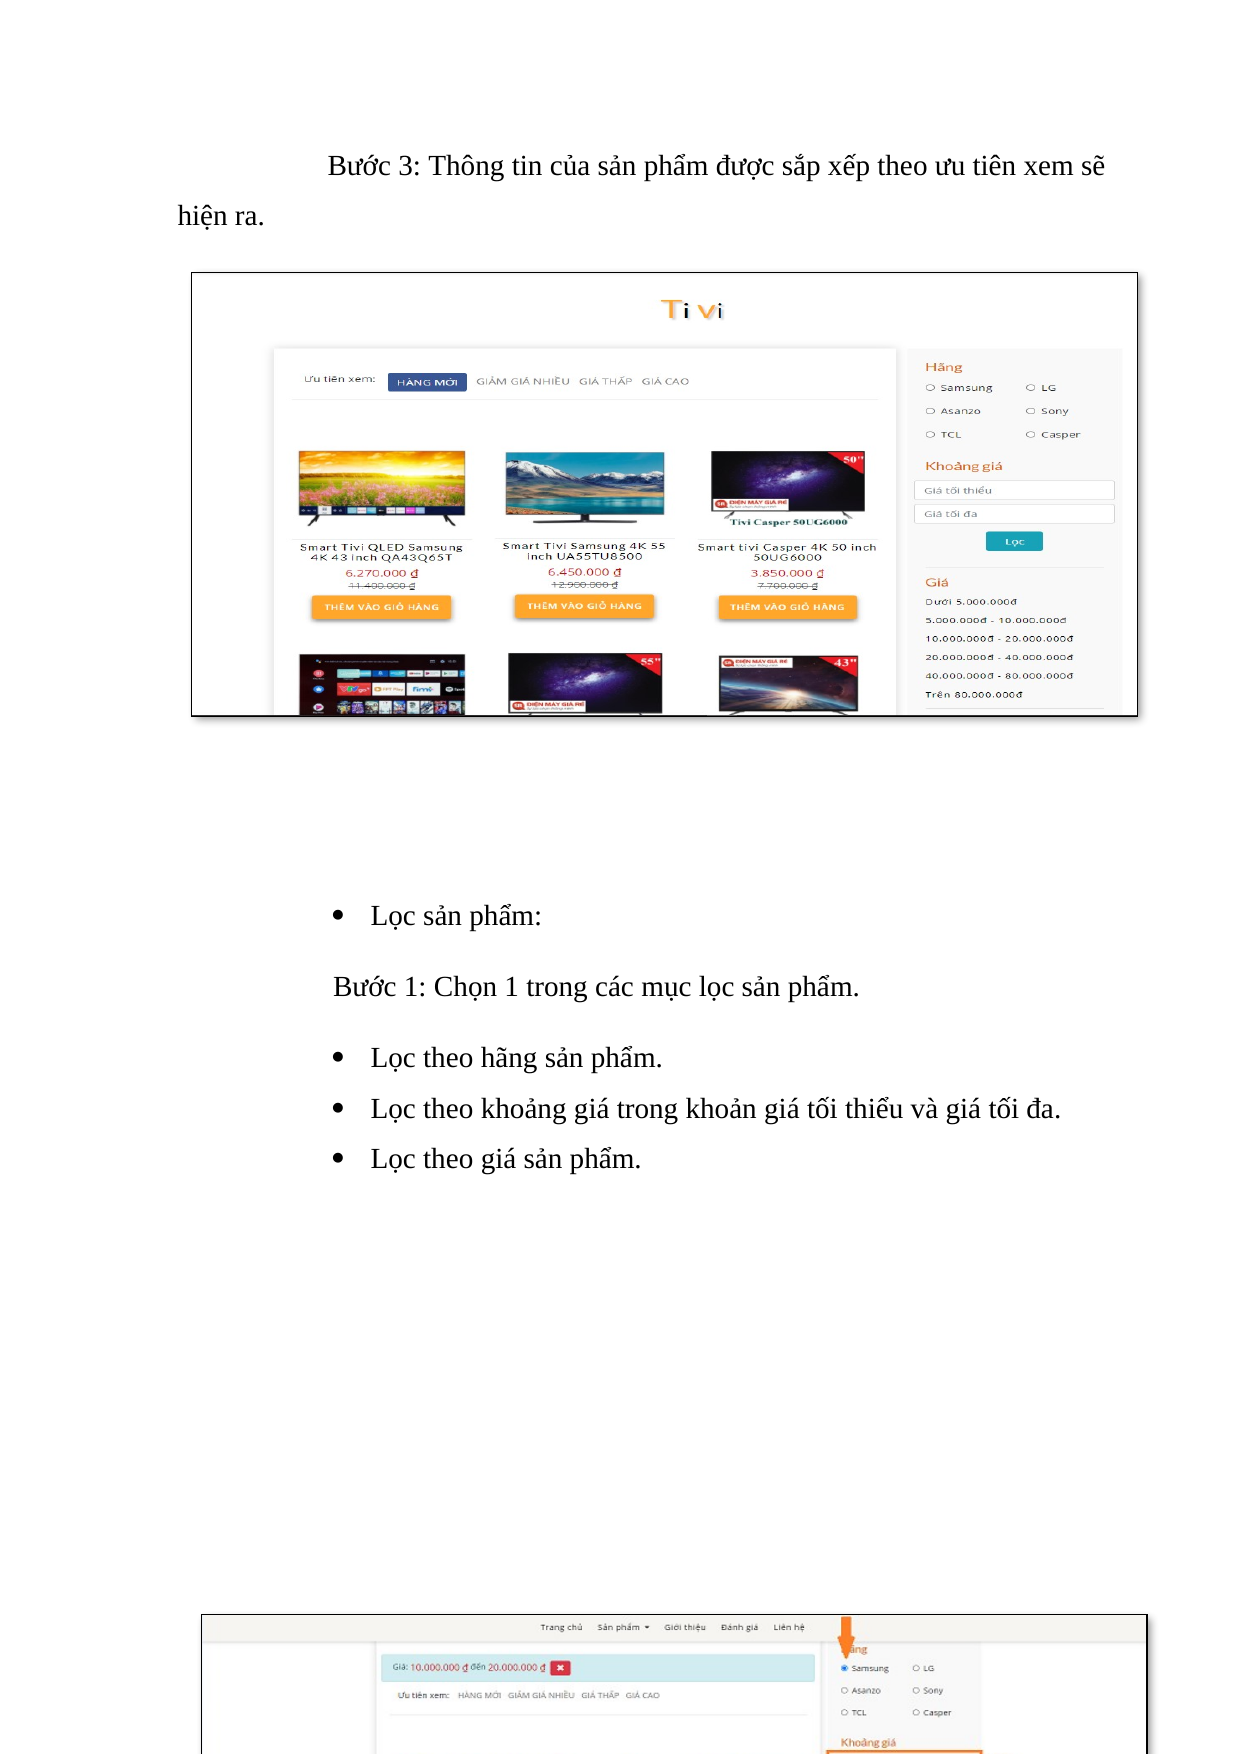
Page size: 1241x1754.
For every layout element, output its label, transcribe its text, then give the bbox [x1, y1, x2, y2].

text Bước 3: Thông tin của sản phẩm được sắp xếp theo ưu tiên xem sẽ hiện ra. [177, 148, 1122, 232]
picture [202, 1615, 1146, 1754]
picture [192, 273, 1137, 716]
list Lọc theo hãng sản phẩm. [333, 1041, 1122, 1074]
list Lọc theo giá sản phẩm. [333, 1141, 1122, 1175]
list Lọc sản phẩm: [333, 898, 1122, 932]
text Bước 1: Chọn 1 trong các mục lọc sản phẩm. [333, 969, 1122, 1003]
list Lọc theo khoảng giá trong khoản giá tối thiểu và giá tối đa. [333, 1091, 1122, 1125]
